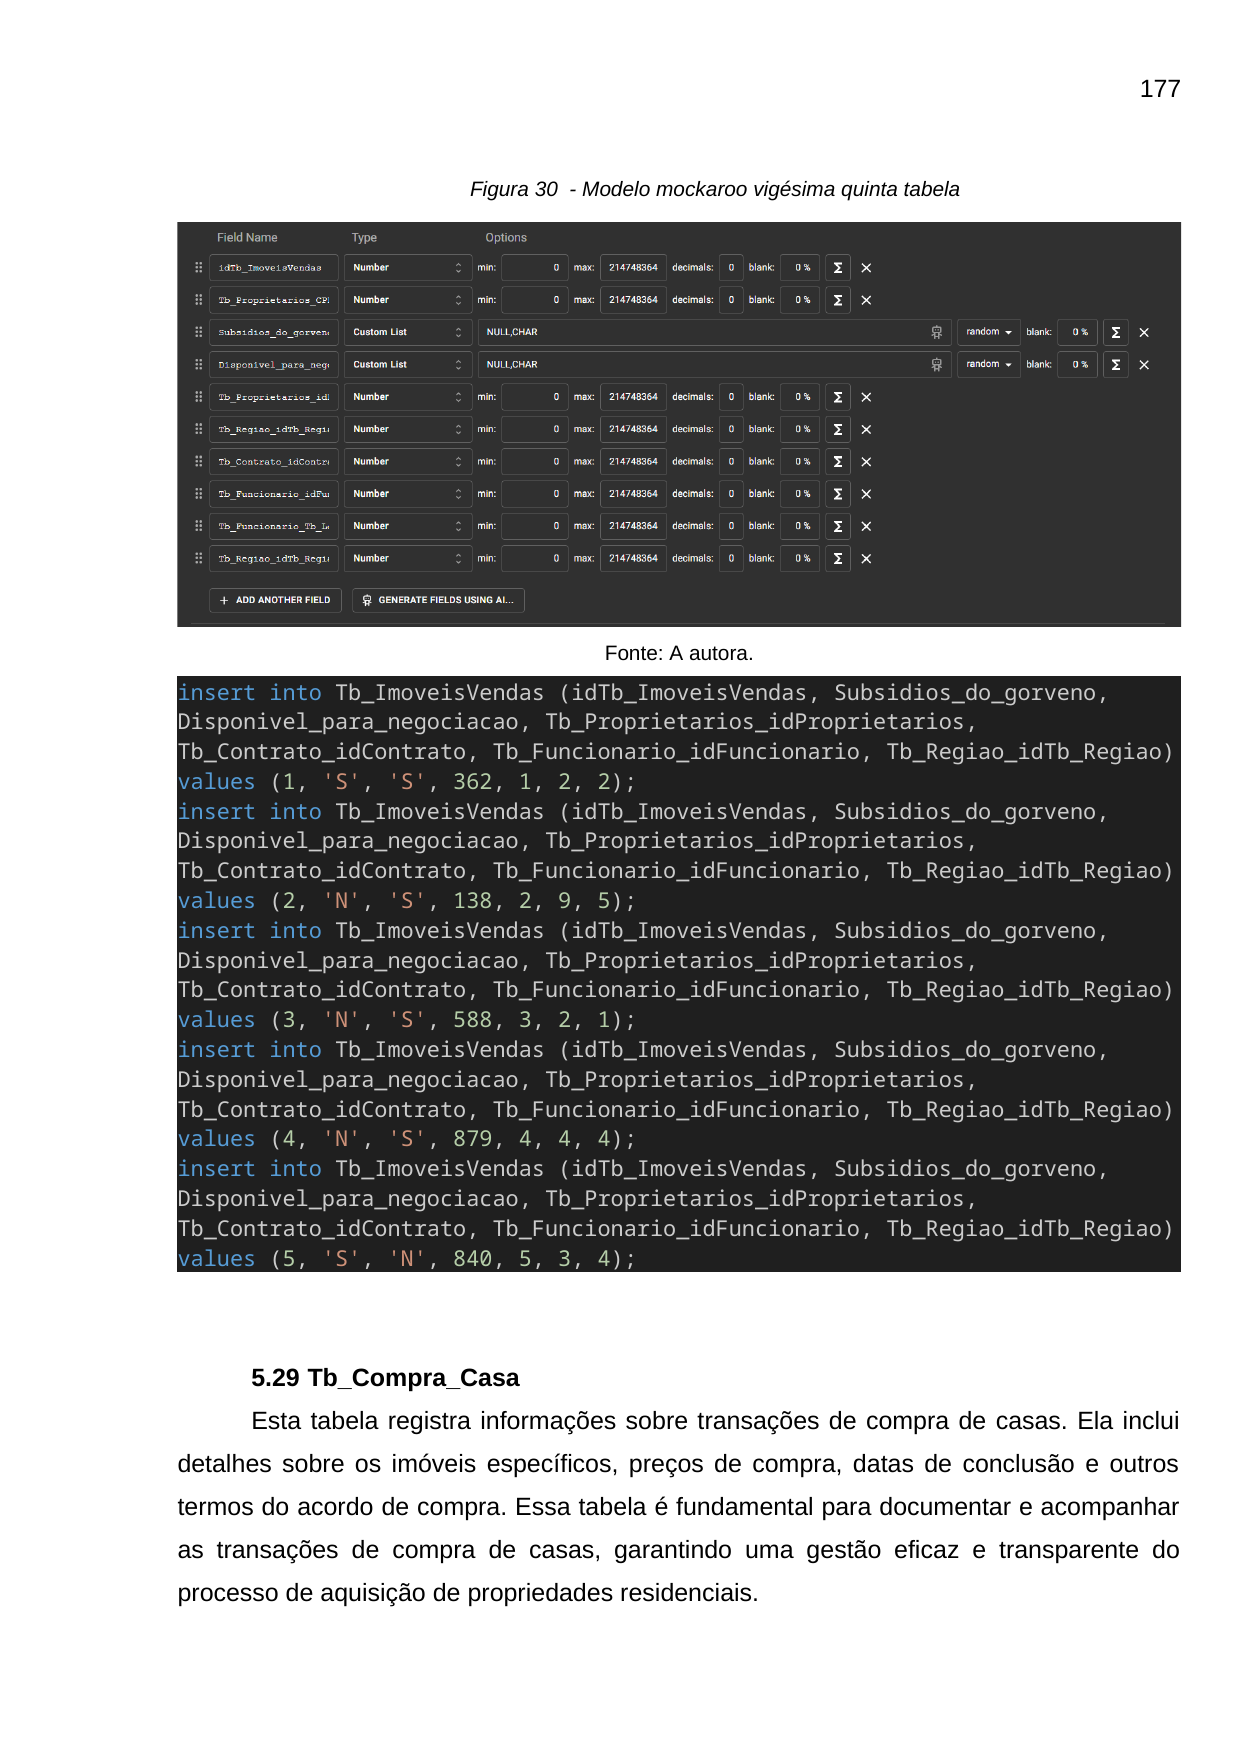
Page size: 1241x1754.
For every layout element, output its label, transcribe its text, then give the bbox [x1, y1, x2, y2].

text insert into Tb_ImoveisVendas (idTb_ImoveisVendas, Subsidios_do_gorveno, Disponivel_para_negociacao, Tb_Proprietarios_idProprietarios, Tb_Contrato_idContrato, Tb_Funcionario_idFuncionario, Tb_Regiao_idTb_Regiao) values (3, 'N', 'S', 588, 3, 2, 1); [177, 915, 1181, 1034]
text Figura 30 - Modelo mockaroo vigésima quinta tabela [177, 177, 1181, 201]
text Fonte: A autora. [177, 641, 1181, 664]
list Tb_Compra_Casa [251, 1363, 1181, 1391]
picture [177, 222, 1182, 627]
text insert into Tb_ImoveisVendas (idTb_ImoveisVendas, Subsidios_do_gorveno, Disponivel_para_negociacao, Tb_Proprietarios_idProprietarios, Tb_Contrato_idContrato, Tb_Funcionario_idFuncionario, Tb_Regiao_idTb_Regiao) values (2, 'N', 'S', 138, 2, 9, 5); [177, 796, 1181, 915]
text insert into Tb_ImoveisVendas (idTb_ImoveisVendas, Subsidios_do_gorveno, Disponivel_para_negociacao, Tb_Proprietarios_idProprietarios, Tb_Contrato_idContrato, Tb_Funcionario_idFuncionario, Tb_Regiao_idTb_Regiao) values (1, 'S', 'S', 362, 1, 2, 2); [177, 676, 1181, 796]
text Esta tabela registra informações sobre transações de compra de casas. Ela inclui detalhes sobre os imóveis específicos, preços de compra, datas de conclusão e outros termos do acordo de compra. Essa tabela é fundamental para documentar e acompanhar as transações de compra de casas, garantindo uma gestão eficaz e transparente do processo de aquisição de propriedades residenciais. [177, 1406, 1181, 1607]
text insert into Tb_ImoveisVendas (idTb_ImoveisVendas, Subsidios_do_gorveno, Disponivel_para_negociacao, Tb_Proprietarios_idProprietarios, Tb_Contrato_idContrato, Tb_Funcionario_idFuncionario, Tb_Regiao_idTb_Regiao) values (4, 'N', 'S', 879, 4, 4, 4); [177, 1034, 1181, 1153]
text insert into Tb_ImoveisVendas (idTb_ImoveisVendas, Subsidios_do_gorveno, Disponivel_para_negociacao, Tb_Proprietarios_idProprietarios, Tb_Contrato_idContrato, Tb_Funcionario_idFuncionario, Tb_Regiao_idTb_Regiao) values (5, 'S', 'N', 840, 5, 3, 4); [177, 1153, 1181, 1272]
